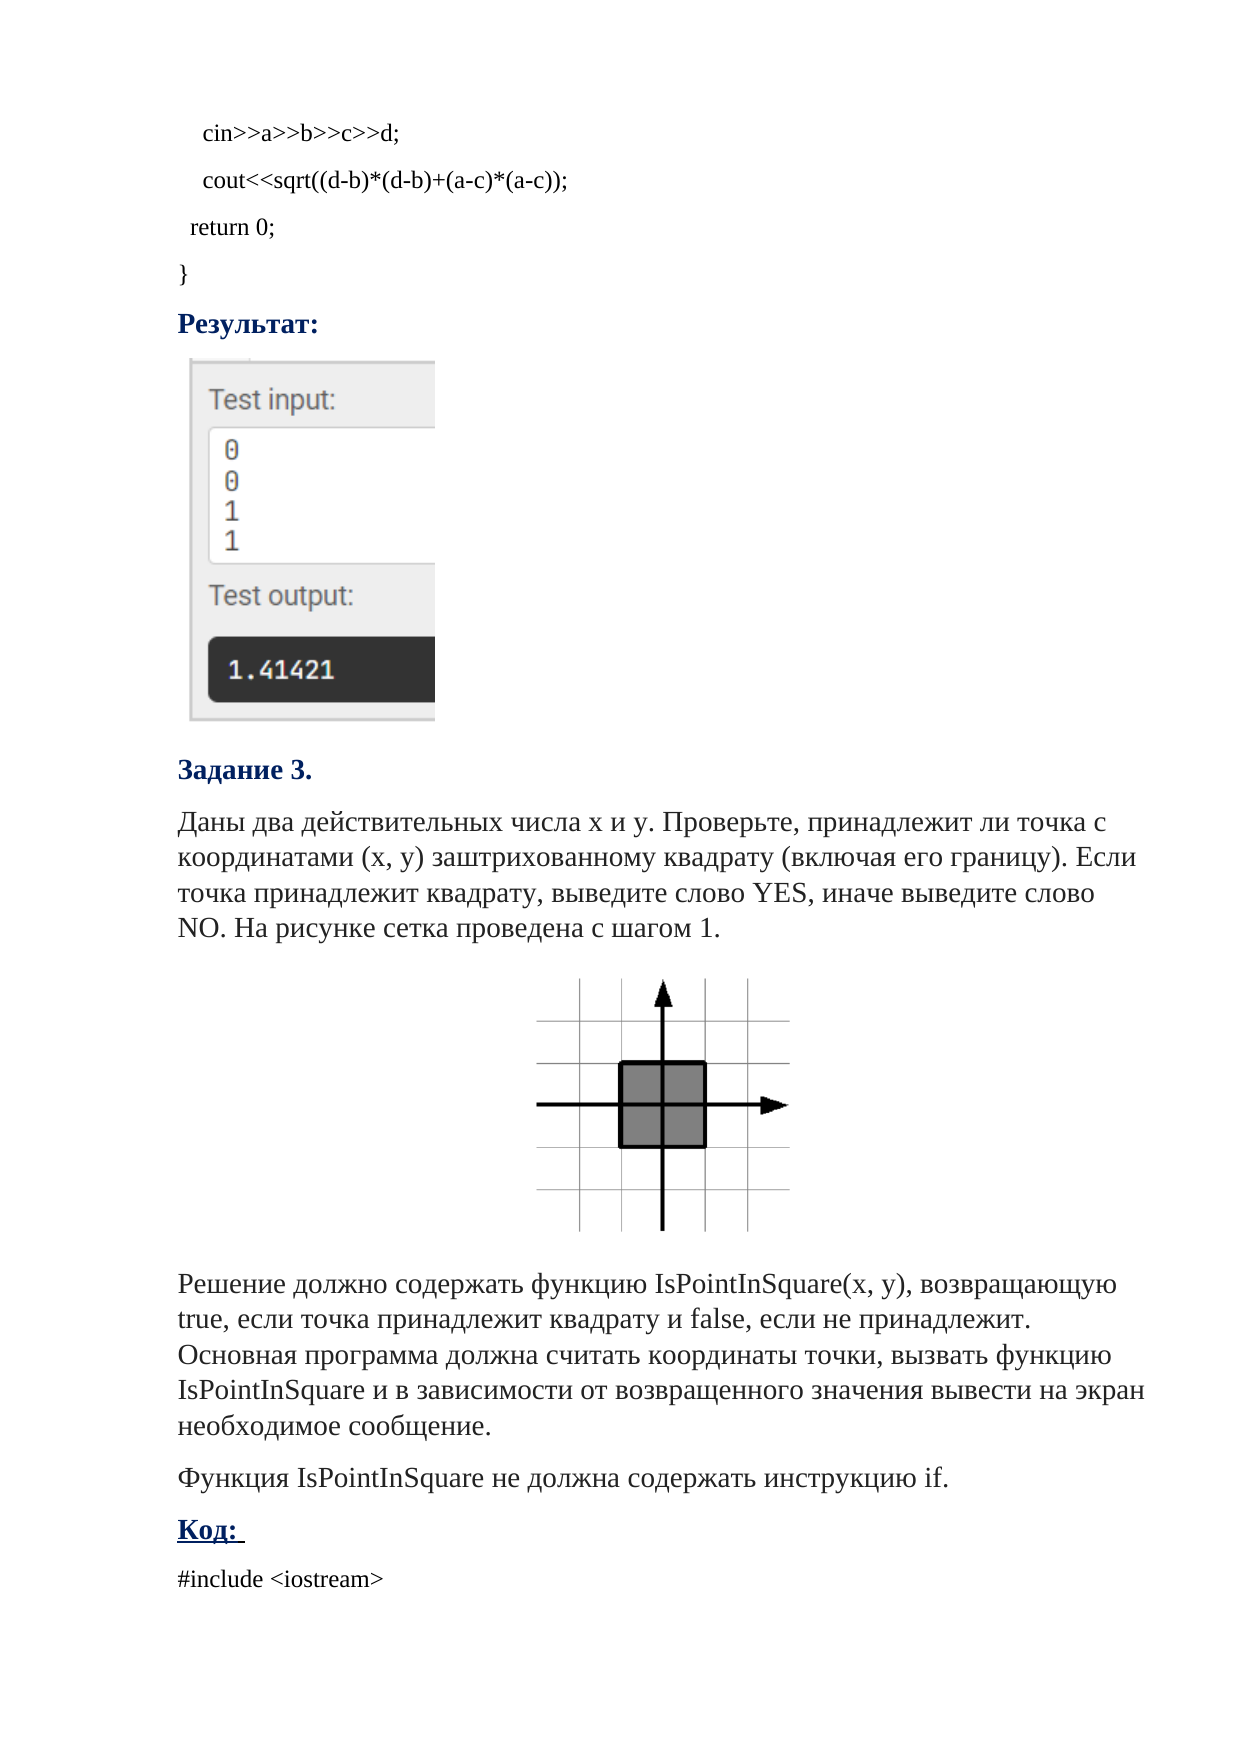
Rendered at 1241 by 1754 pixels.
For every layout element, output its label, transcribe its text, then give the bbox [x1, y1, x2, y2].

text Даны два действительных числа x и y. Проверьте, принадлежит ли точка с координатами (x, y) заштрихованному квадрату (включая его границу). Если точка принадлежит квадрату, выведите слово YES, иначе выведите слово NO. На рисунке сетка проведена с шагом 1. [177, 804, 1152, 944]
text Функция IsPointInSquare не должна содержать инструкцию if. [177, 1460, 1152, 1493]
text cin>>a>>b>>c>>d; [177, 118, 1152, 147]
text #include <iostream> [177, 1564, 1152, 1593]
text Код: [177, 1512, 1152, 1546]
picture [510, 962, 819, 1248]
text } [177, 259, 1152, 288]
picture [177, 358, 435, 734]
text Решение должно содержать функцию IsPointInSquare(x, y), возвращающую true, если точка принадлежит квадрату и false, если не принадлежит. Основная программа должна считать координаты точки, вызвать функцию IsPointInSquare и в зависимости от возвращенного значения вывести на экран необходимое сообщение. [177, 1266, 1152, 1441]
text Задание 3. [177, 752, 1152, 785]
text return 0; [177, 212, 1152, 241]
text cout<<sqrt((d-b)*(d-b)+(a-c)*(a-c)); [177, 165, 1152, 194]
text Результат: [177, 306, 1152, 340]
